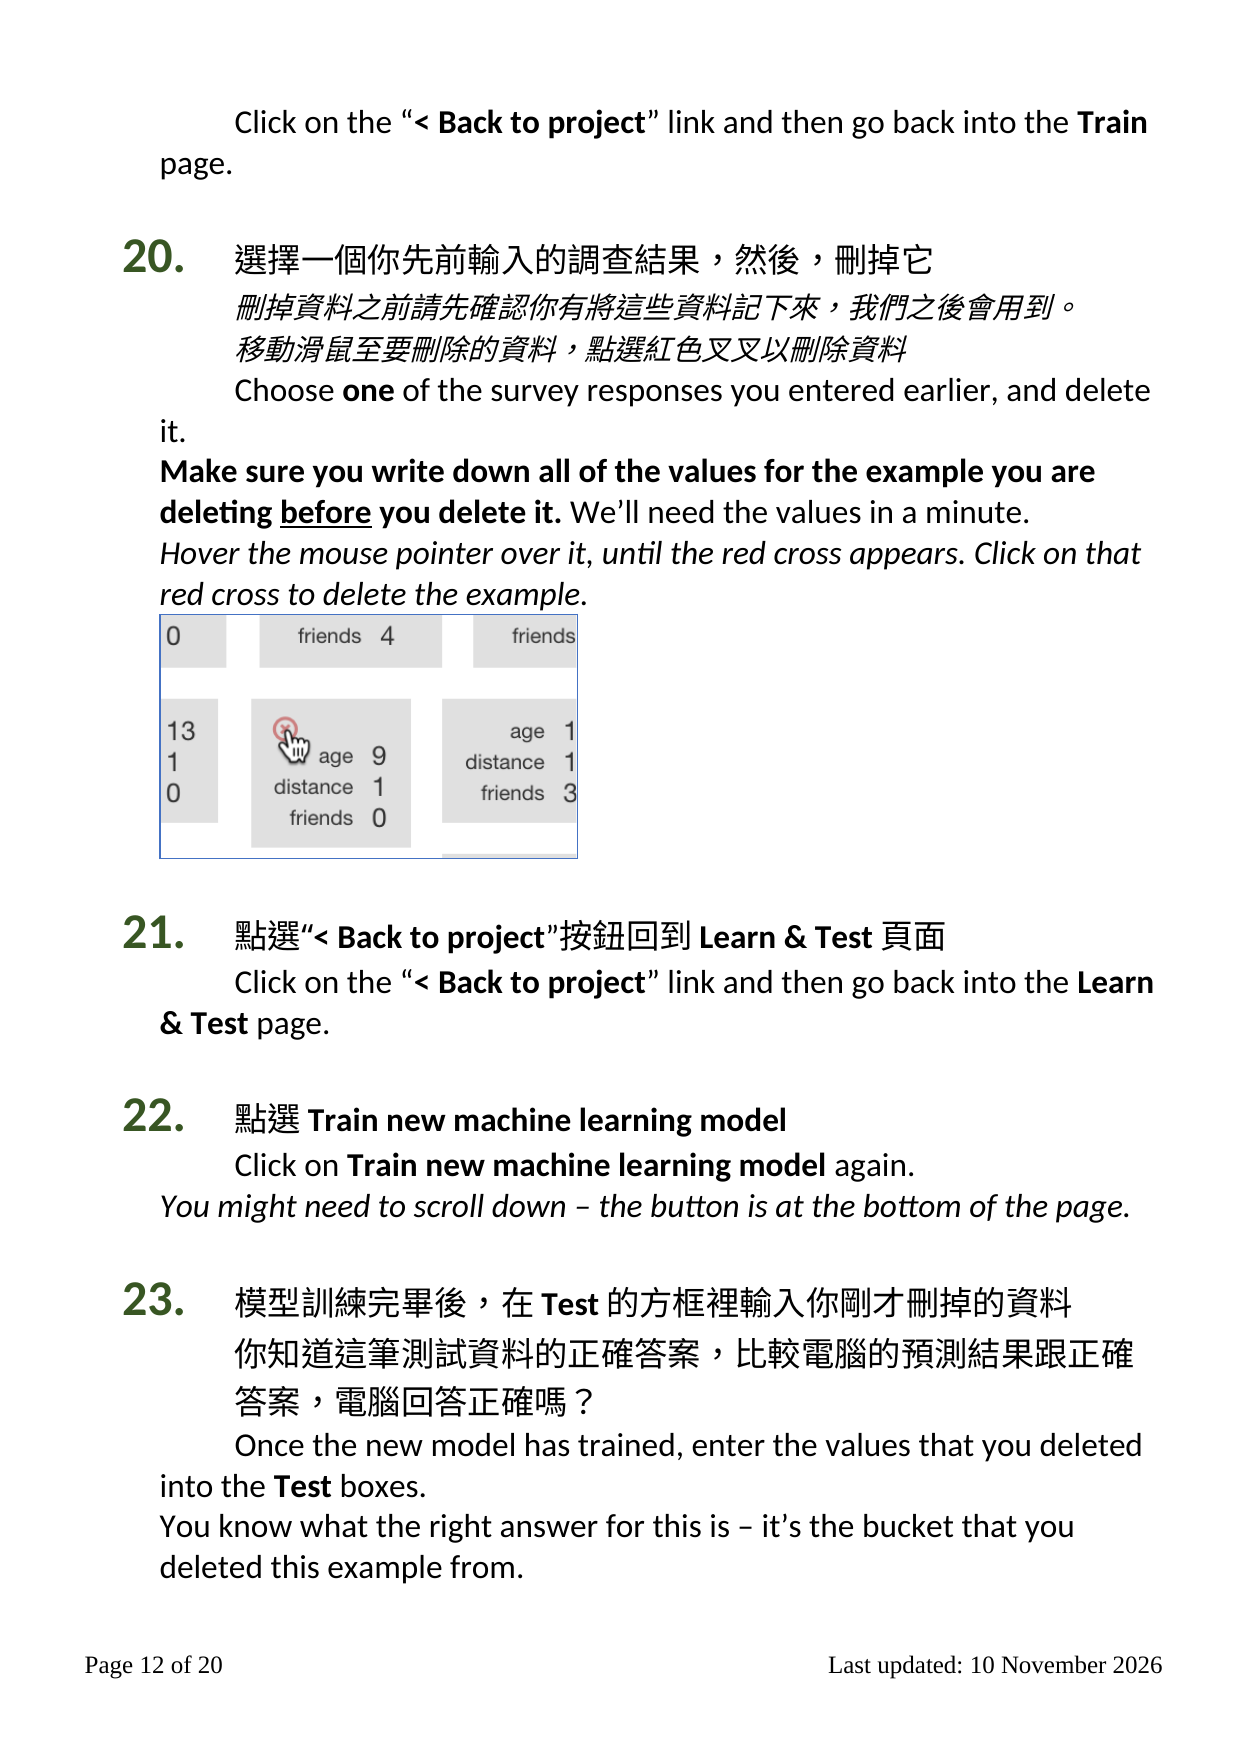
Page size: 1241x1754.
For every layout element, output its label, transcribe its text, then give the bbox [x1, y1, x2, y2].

list Click on the “< Back to project” link and then go back into the Learn & Test page. [159, 961, 1163, 1042]
list 刪掉資料之前請先確認你有將這些資料記下來，我們之後會用到。 [234, 284, 1163, 327]
list 你知道這筆測試資料的正確答案，比較電腦的預測結果跟正確答案，電腦回答正確嗎？ [234, 1327, 1163, 1424]
list Click on Train new machine learning model again. You might need to scroll down – the button is at the bottom of the page. [159, 1144, 1163, 1226]
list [159, 1424, 1163, 1587]
list Choose one of the survey responses you entered earlier, and delete it. Make sure you write down all of the values for the example you are deleting before you delete it. We’ll need the values in a minute. Hover the mouse pointer over it, until the red cross appears. Click on that red cross to delete the example. [159, 369, 1163, 859]
picture [161, 615, 577, 858]
list 模型訓練完畢後，在Test的方框裡輸入你剛才刪掉的資料 [122, 1266, 1163, 1327]
list 點選Train new machine learning model [122, 1083, 1163, 1144]
list 選擇一個你先前輸入的調查結果，然後，刪掉它 [122, 223, 1163, 284]
list 移動滑鼠至要刪除的資料，點選紅色叉叉以刪除資料 [234, 327, 1163, 369]
list 點選“< Back to project”按鈕回到Learn & Test頁面 [122, 900, 1163, 961]
list Click on the “< Back to project” link and then go back into the Train page. [159, 101, 1163, 183]
